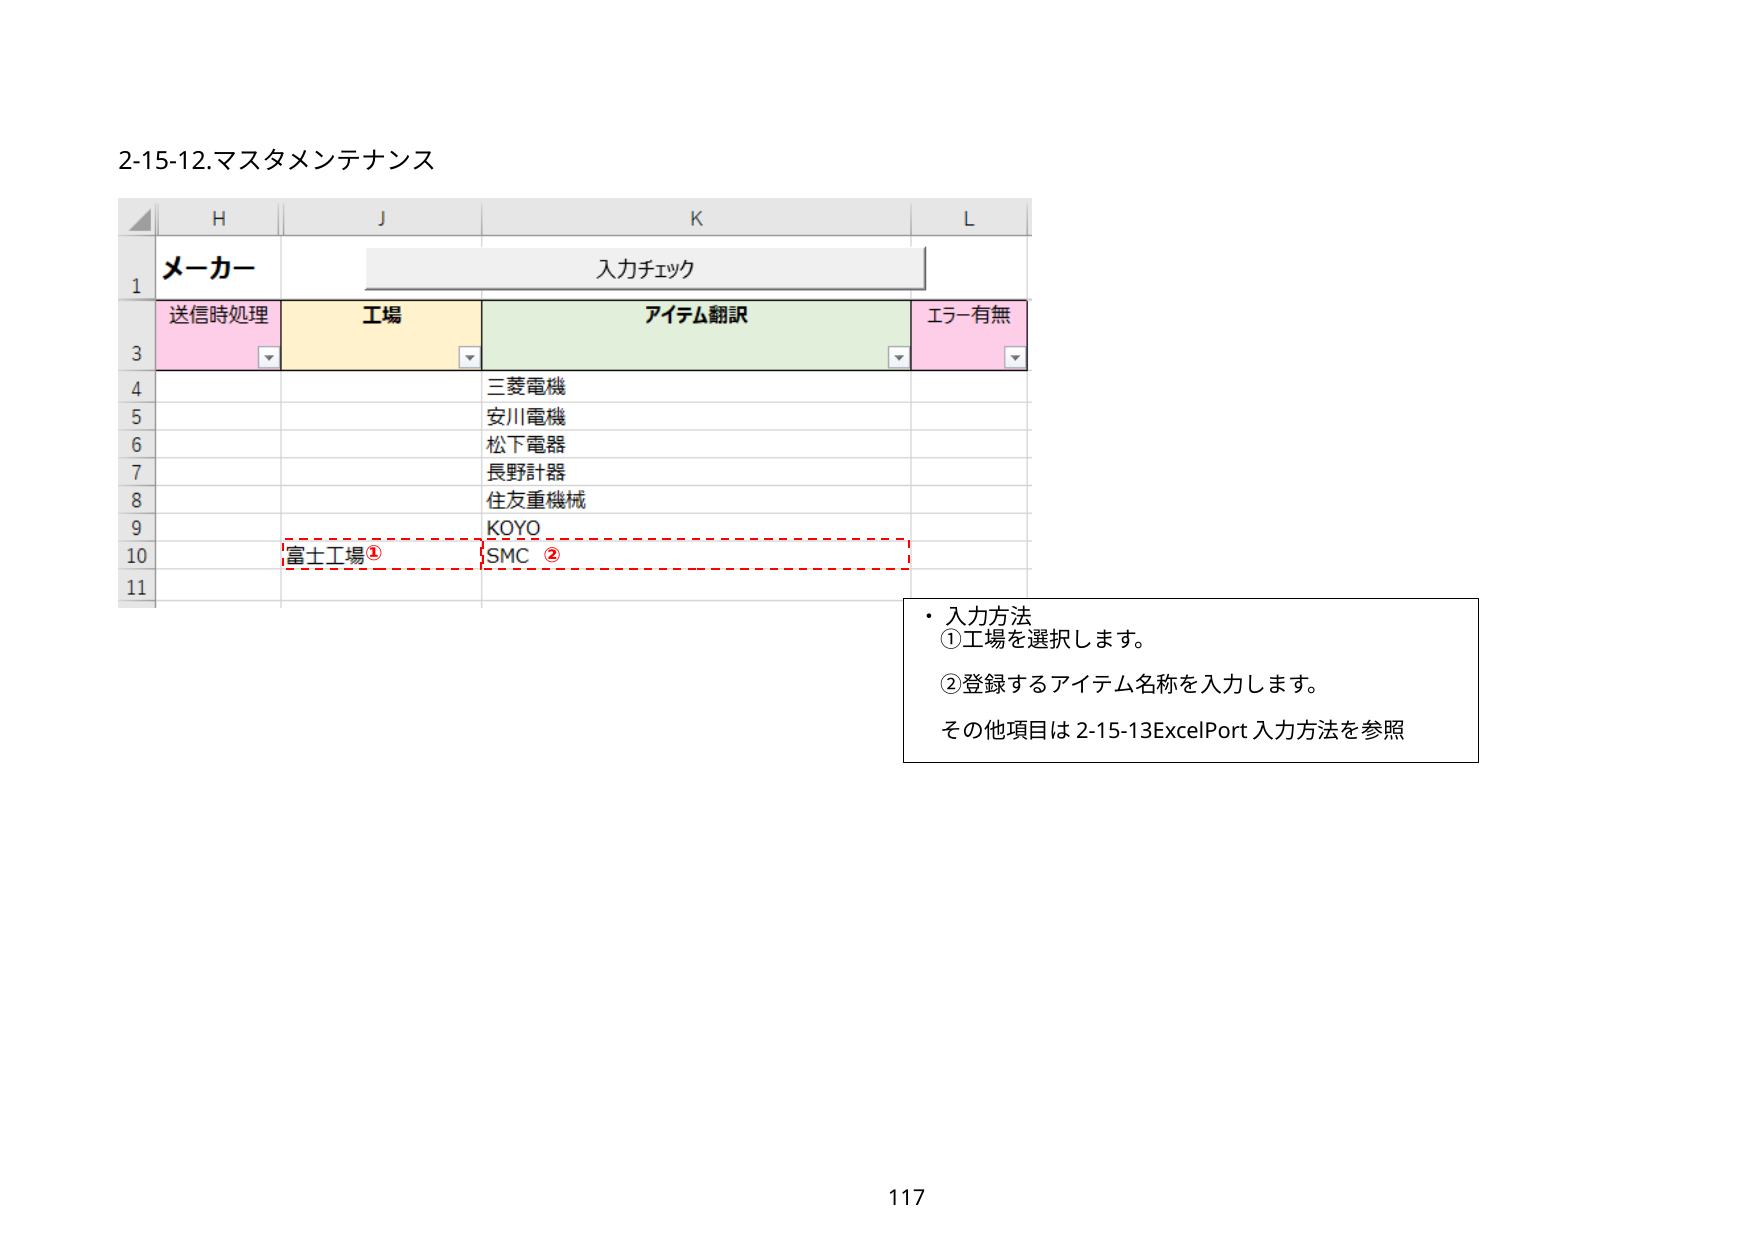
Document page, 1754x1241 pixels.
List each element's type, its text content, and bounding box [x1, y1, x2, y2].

picture [118, 198, 1032, 608]
subtitle マスタメンテナンス [118, 128, 1695, 188]
